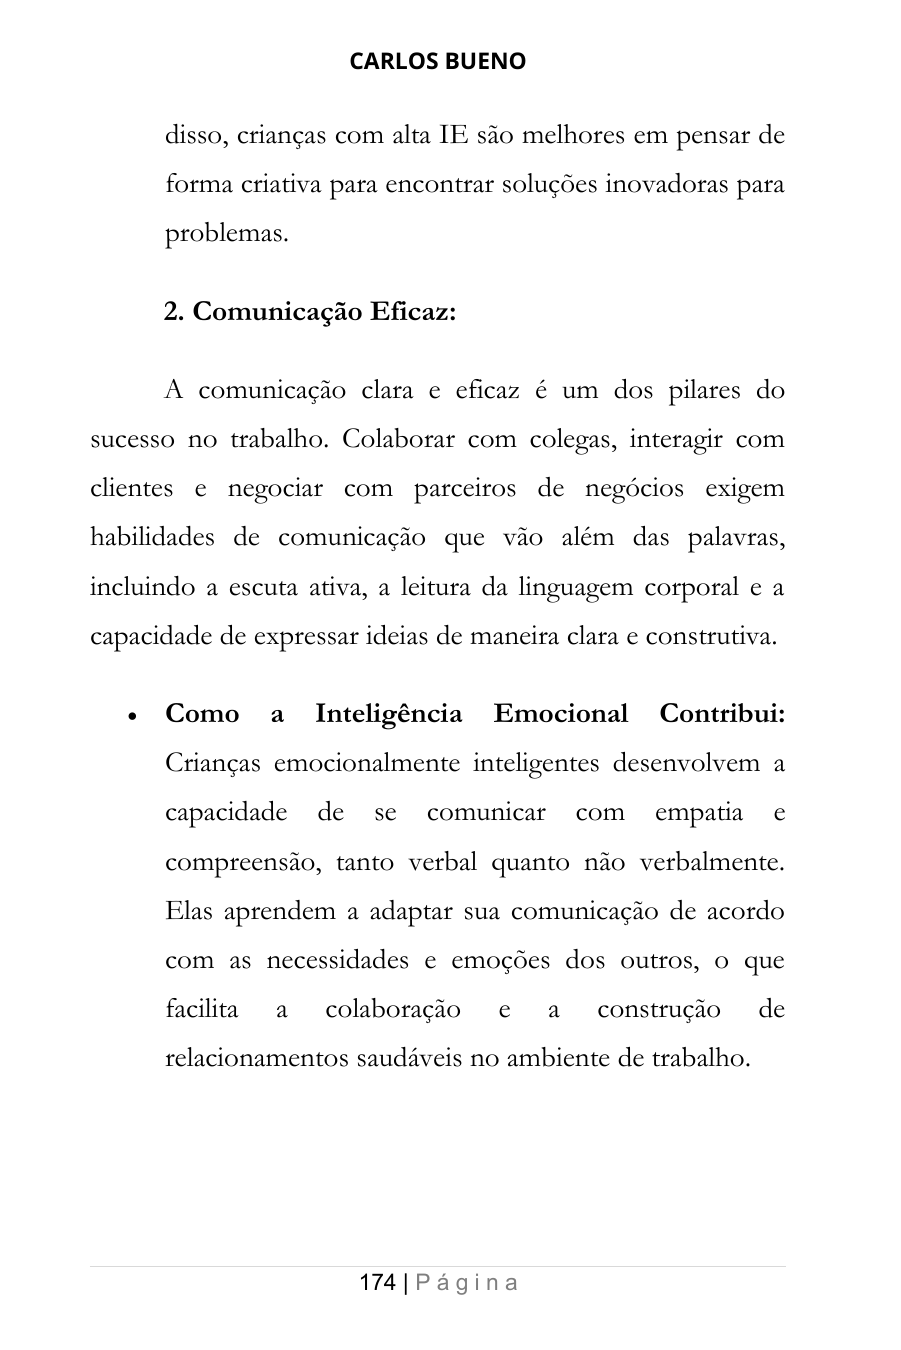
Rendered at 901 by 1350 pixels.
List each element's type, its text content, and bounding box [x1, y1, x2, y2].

text A comunicação clara e eficaz é um dos pilares do sucesso no trabalho. Colaborar com colegas, interagir com clientes e negociar com parceiros de negócios exigem habilidades de comunicação que vão além das palavras, incluindo a escuta ativa, a leitura da linguagem corporal e a capacidade de expressar ideias de maneira clara e construtiva. [90, 373, 786, 652]
text 2. Comunicação Eficaz: [90, 295, 786, 328]
list Como a Inteligência Emocional Contribui: Crianças emocionalmente inteligentes desenvolvem a capacidade de se comunicar com empatia e compreensão, tanto verbal quanto não verbalmente. Elas aprendem a adaptar sua comunicação de acordo com as necessidades e emoções dos outros, o que facilita a colaboração e a construção de relacionamentos saudáveis no ambiente de trabalho. [127, 697, 786, 1074]
